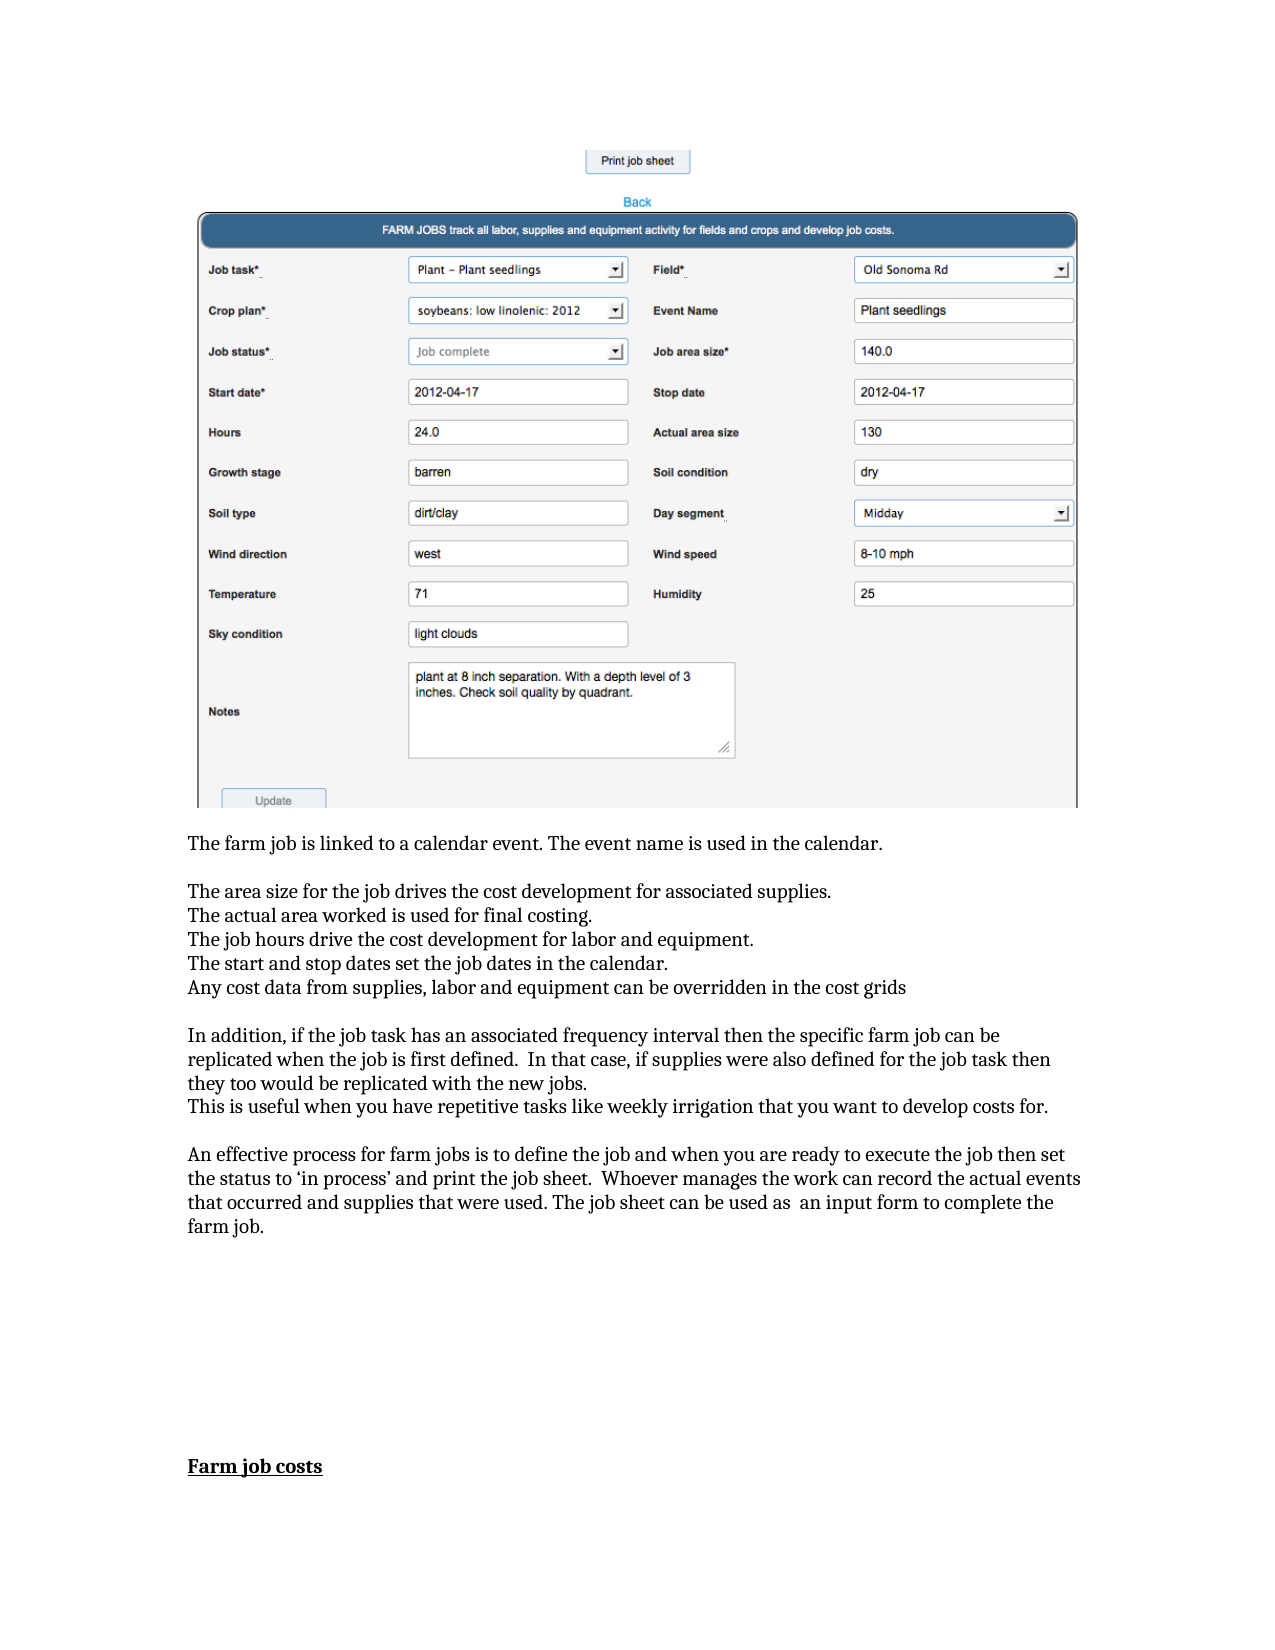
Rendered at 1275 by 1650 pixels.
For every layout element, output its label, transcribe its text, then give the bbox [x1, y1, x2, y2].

text This is useful when you have repetitive tasks like weekly irrigation that you want to develop costs for. [187, 1095, 1087, 1119]
text The area size for the job drives the cost development for associated supplies. [187, 879, 1087, 903]
picture [187, 150, 1088, 808]
text The farm job is linked to a calendar event. The event name is used in the calendar. [187, 832, 1087, 856]
text In addition, if the job task has an associated frequency interval then the specific farm job can be replicated when the job is first defined. In that case, if supplies were also defined for the job task then they too would be replicated with the new jobs. [187, 1023, 1087, 1095]
text The job hours drive the cost development for labor and equipment. [187, 927, 1087, 951]
text The actual area worked is used for final costing. [187, 903, 1087, 927]
text An effective process for farm jobs is to define the job and when you are ready to execute the job then set the status to ‘in process’ and print the job sheet. Whoever manages the work can record the actual events that occurred and supplies that were used. The job sheet can be used as an input form to complete the farm job. [187, 1143, 1087, 1239]
text The start and stop dates set the job dates in the calendar. [187, 951, 1087, 975]
text Farm job costs [187, 1454, 1087, 1478]
text Any cost data from supplies, labor and equipment can be overridden in the cost grids [187, 975, 1087, 999]
